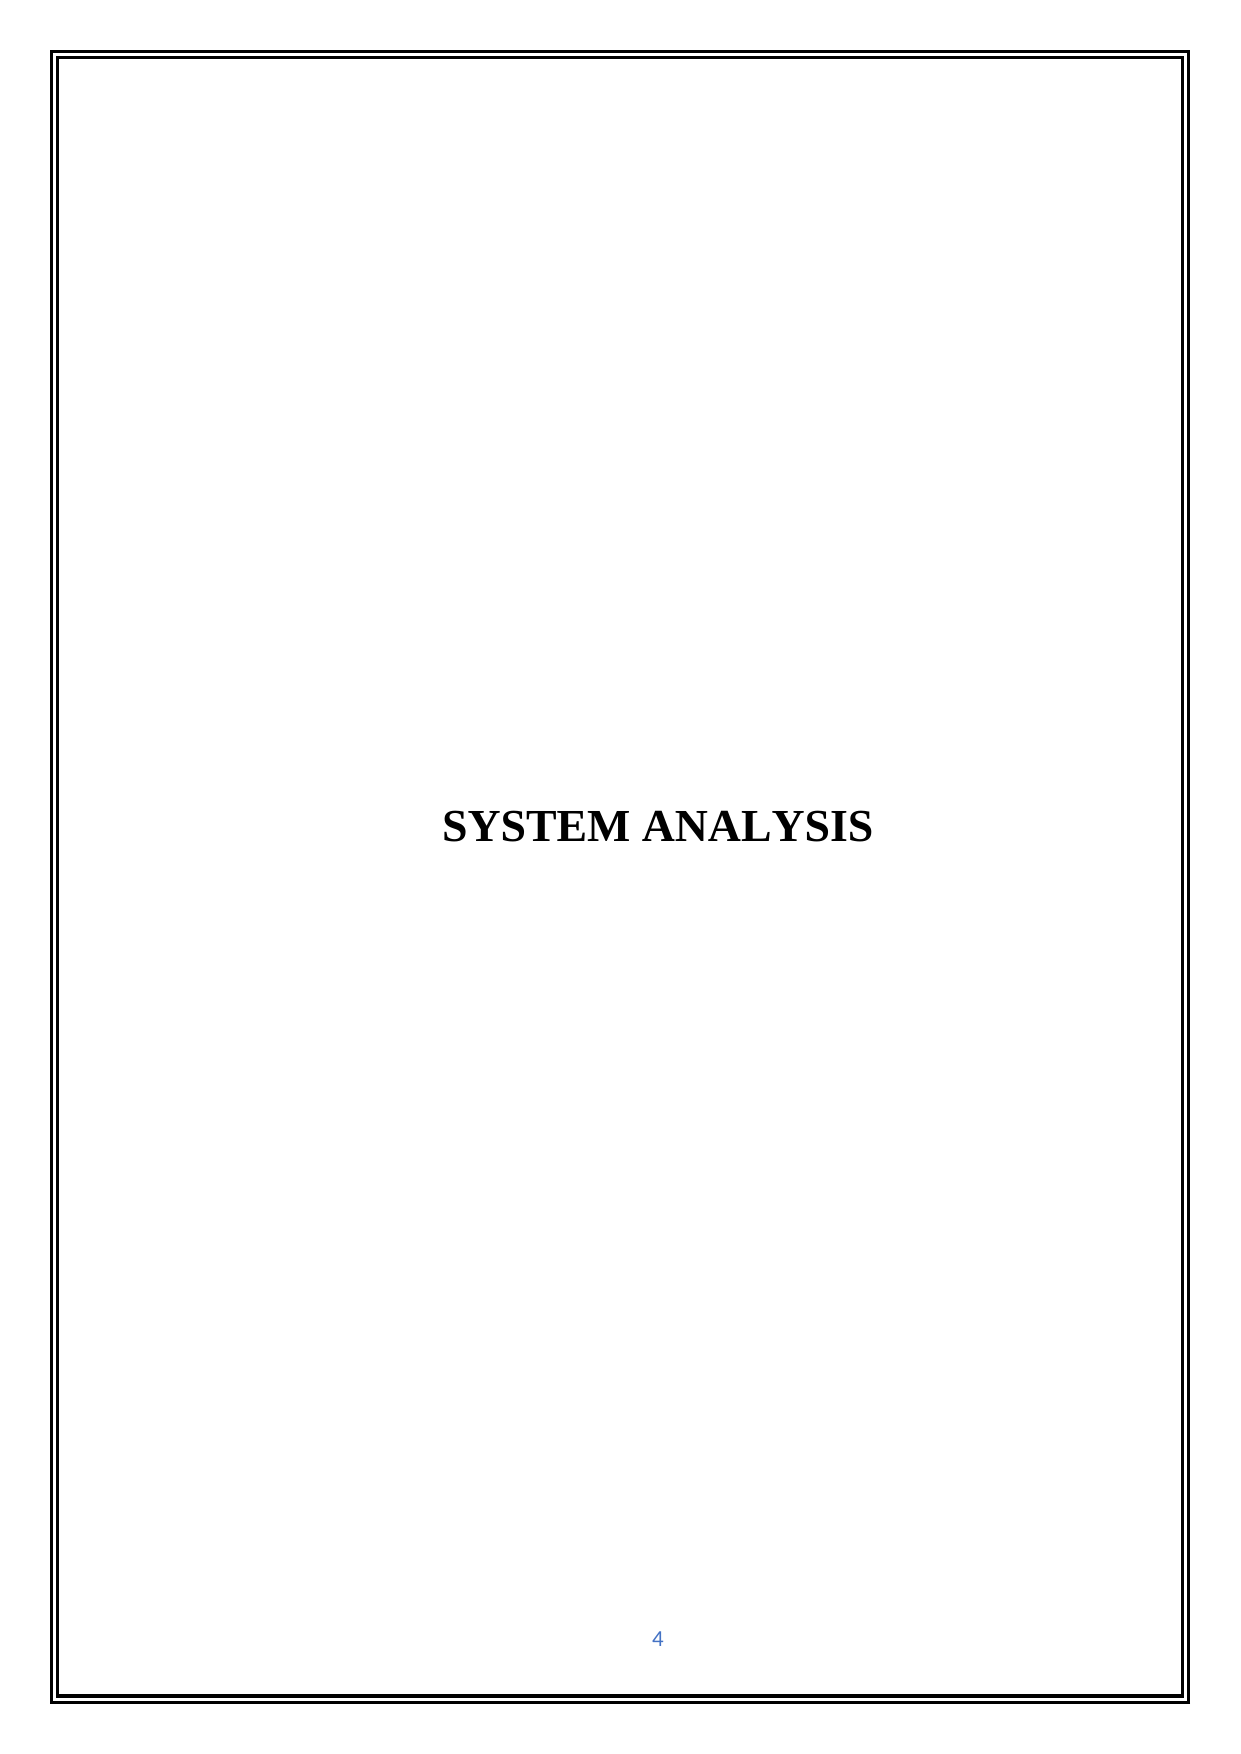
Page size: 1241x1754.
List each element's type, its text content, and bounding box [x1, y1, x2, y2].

text SYSTEM ANALYSIS [225, 799, 1090, 851]
